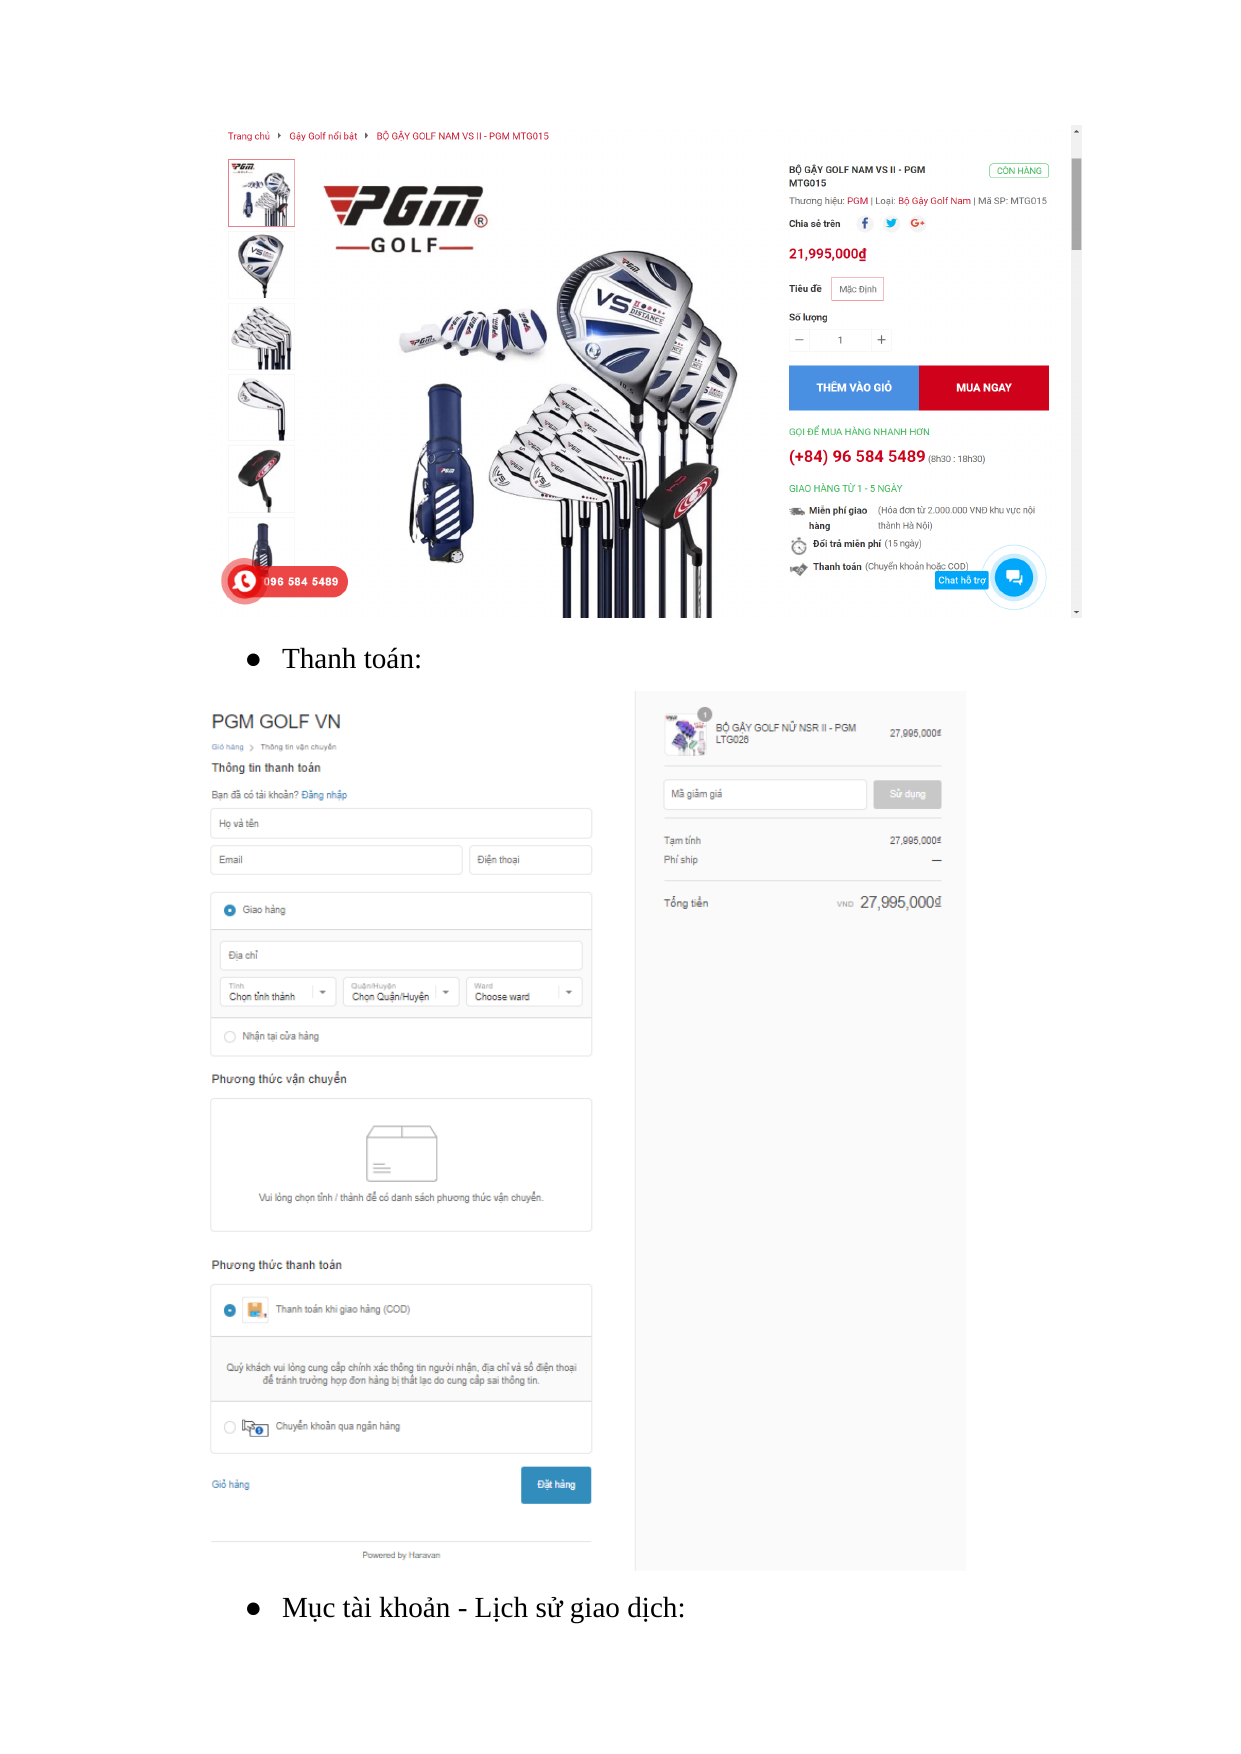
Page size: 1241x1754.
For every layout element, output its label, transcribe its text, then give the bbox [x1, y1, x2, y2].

list Mục tài khoản - Lịch sử giao dịch: [244, 1590, 1167, 1624]
picture [206, 691, 967, 1574]
list Thanh toán: [244, 641, 1167, 674]
picture [206, 125, 1082, 618]
